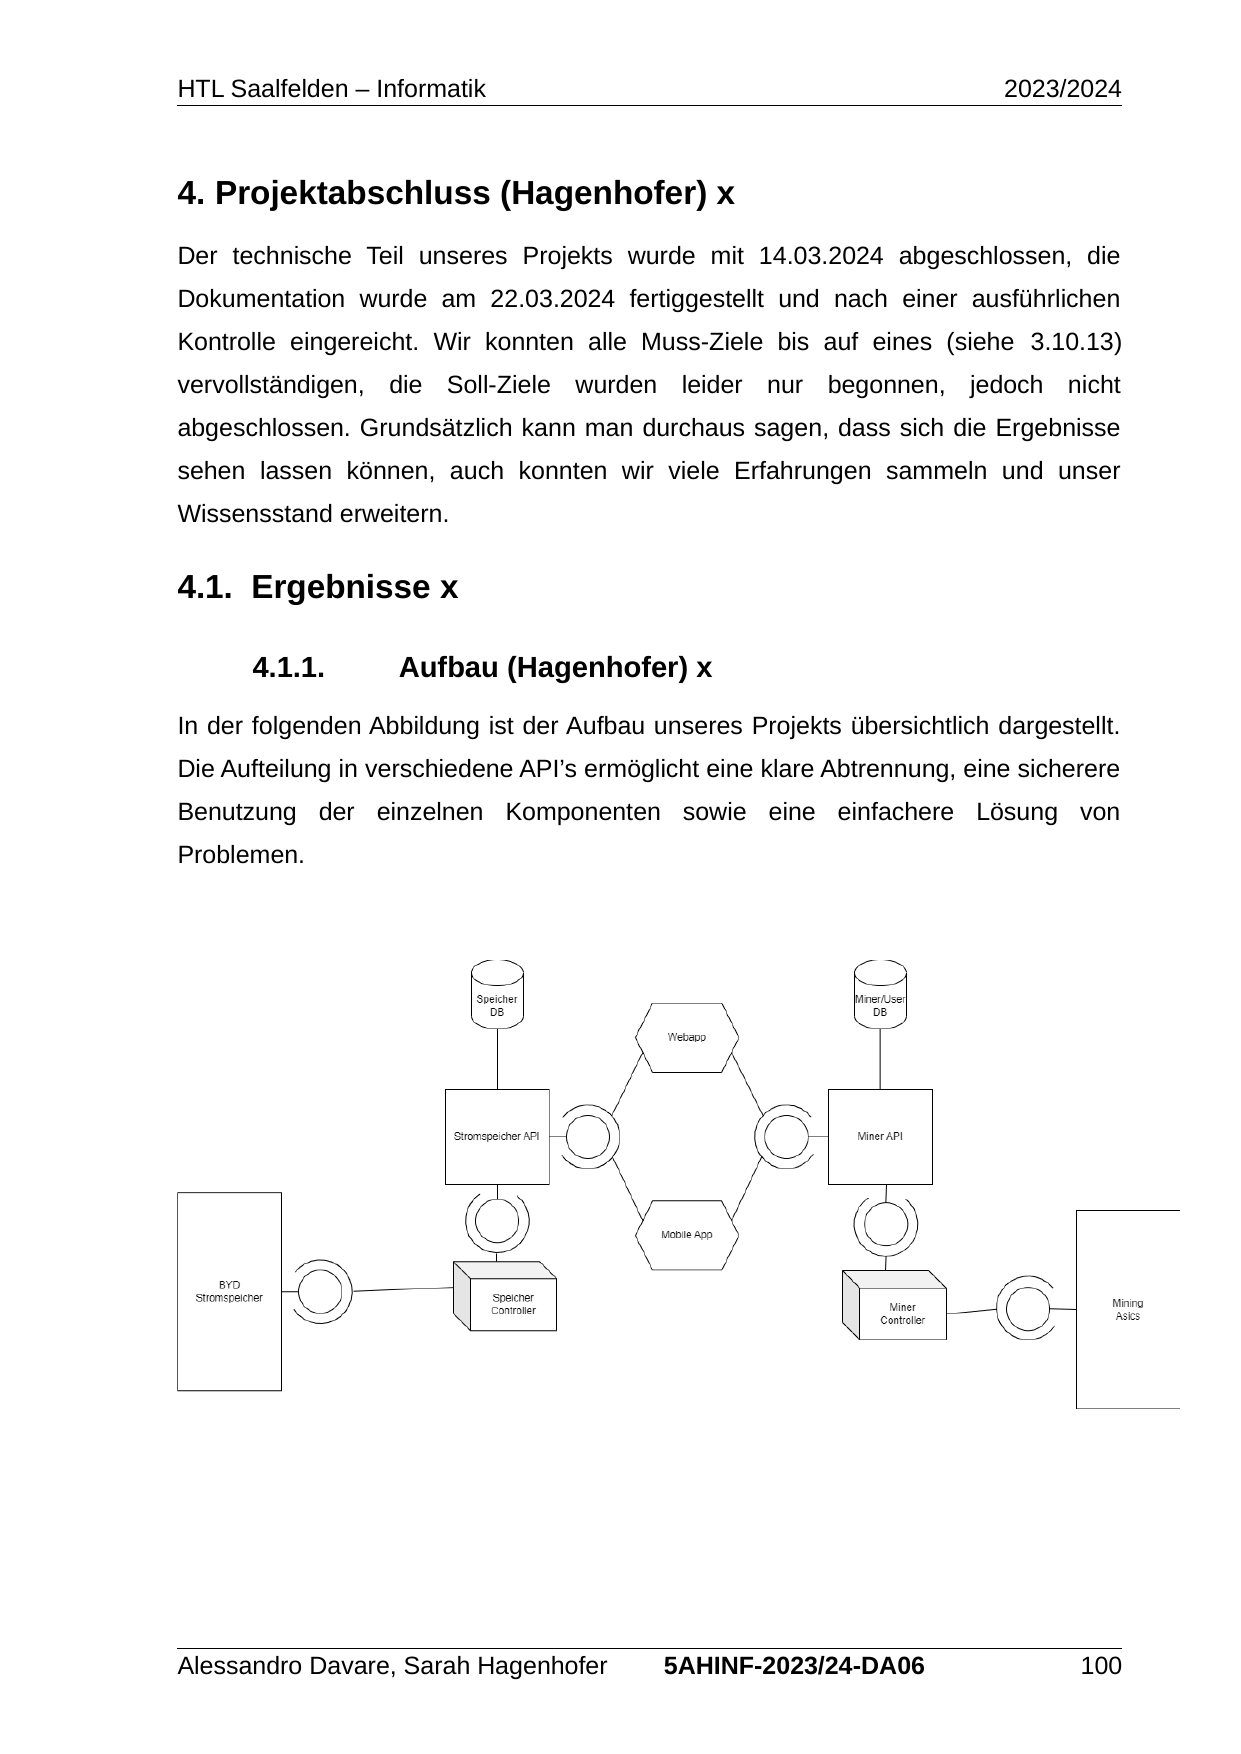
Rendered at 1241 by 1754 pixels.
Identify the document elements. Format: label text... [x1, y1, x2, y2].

picture [177, 960, 1180, 1409]
text In der folgenden Abbildung ist der Aufbau unseres Projekts übersichtlich dargestellt. Die Aufteilung in verschiedene API’s ermöglicht eine klare Abtrennung, eine sicherere Benutzung der einzelnen Komponenten sowie eine einfachere Lösung von Problemen. [177, 711, 1122, 869]
subtitle Ergebnisse x [177, 568, 1122, 606]
text Der technische Teil unseres Projekts wurde mit 14.03.2024 abgeschlossen, die Dokumentation wurde am 22.03.2024 fertiggestellt und nach einer ausführlichen Kontrolle eingereicht. Wir konnten alle Muss-Ziele bis auf eines (siehe 3.10.13) vervollständigen, die Soll-Ziele wurden leider nur begonnen, jedoch nicht abgeschlossen. Grundsätzlich kann man durchaus sagen, dass sich die Ergebnisse sehen lassen können, auch konnten wir viele Erfahrungen sammeln und unser Wissensstand erweitern. [177, 241, 1122, 528]
subtitle Projektabschluss (Hagenhofer) x [177, 173, 1122, 211]
subtitle Aufbau (Hagenhofer) x [252, 650, 1122, 684]
